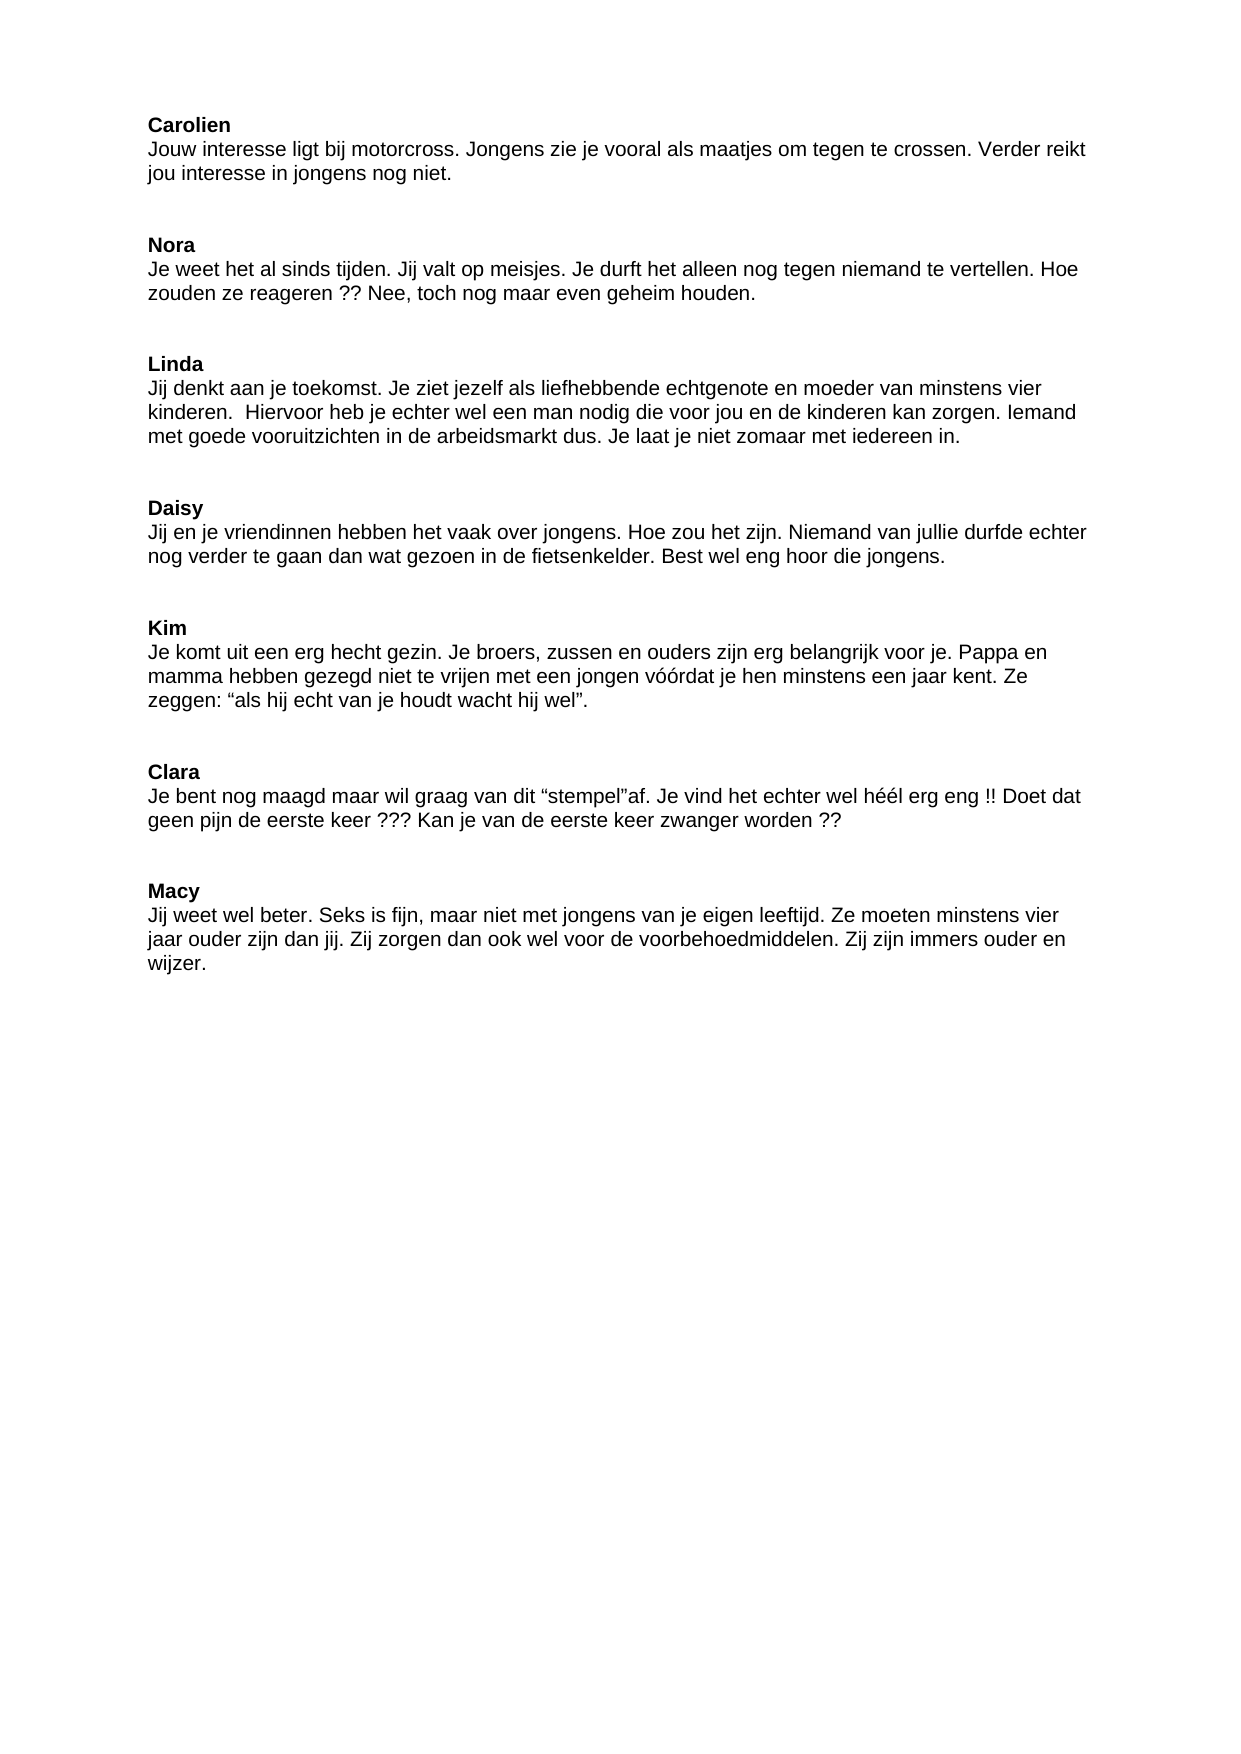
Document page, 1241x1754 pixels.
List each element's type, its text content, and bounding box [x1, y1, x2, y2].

text Jij denkt aan je toekomst. Je ziet jezelf als liefhebbende echtgenote en moeder van minstens vier kinderen. Hiervoor heb je echter wel een man nodig die voor jou en de kinderen kan zorgen. Iemand met goede vooruitzichten in de arbeidsmarkt dus. Je laat je niet zomaar met iedereen in. [148, 376, 1092, 448]
text Jij en je vriendinnen hebben het vaak over jongens. Hoe zou het zijn. Niemand van jullie durfde echter nog verder te gaan dan wat gezoen in de fietsenkelder. Best wel eng hoor die jongens. [148, 520, 1092, 568]
text Je komt uit een erg hecht gezin. Je broers, zussen en ouders zijn erg belangrijk voor je. Pappa en mamma hebben gezegd niet te vrijen met een jongen vóórdat je hen minstens een jaar kent. Ze zeggen: “als hij echt van je houdt wacht hij wel”. [148, 640, 1092, 712]
subtitle Nora [148, 232, 1092, 256]
subtitle Daisy [148, 496, 1092, 520]
subtitle Linda [148, 352, 1092, 376]
text Je weet het al sinds tijden. Jij valt op meisjes. Je durft het alleen nog tegen niemand te vertellen. Hoe zouden ze reageren ?? Nee, toch nog maar even geheim houden. [148, 256, 1092, 304]
subtitle Kim [148, 616, 1092, 640]
text Jouw interesse ligt bij motorcross. Jongens zie je vooral als maatjes om tegen te crossen. Verder reikt jou interesse in jongens nog niet. [148, 137, 1092, 184]
subtitle Carolien [148, 113, 1092, 137]
text Jij weet wel beter. Seks is fijn, maar niet met jongens van je eigen leeftijd. Ze moeten minstens vier jaar ouder zijn dan jij. Zij zorgen dan ook wel voor de voorbehoedmiddelen. Zij zijn immers ouder en wijzer. [148, 903, 1092, 975]
subtitle Macy [148, 879, 1092, 903]
subtitle Clara [148, 759, 1092, 783]
text Je bent nog maagd maar wil graag van dit “stempel”af. Je vind het echter wel héél erg eng !! Doet dat geen pijn de eerste keer ??? Kan je van de eerste keer zwanger worden ?? [148, 783, 1092, 831]
